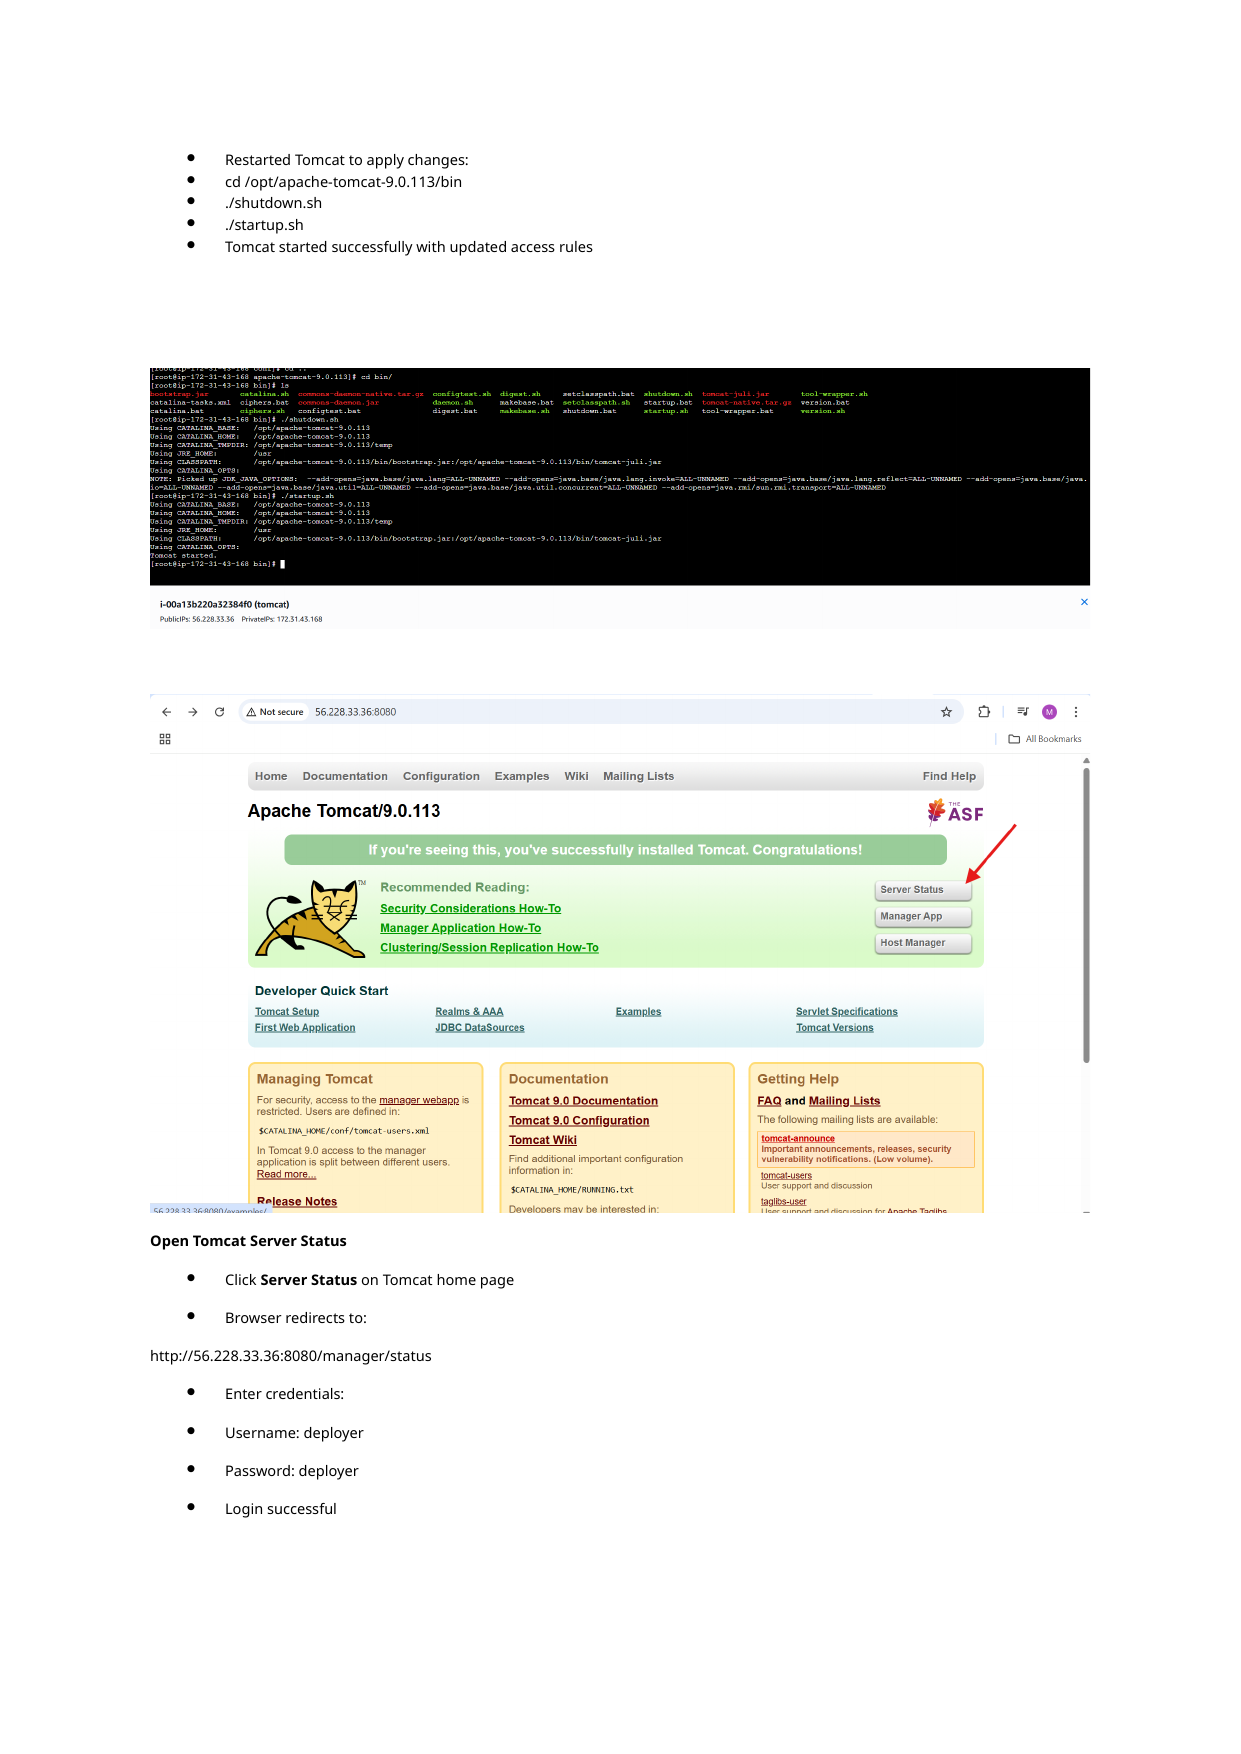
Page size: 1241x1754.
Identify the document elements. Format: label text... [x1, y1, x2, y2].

list Tomcat started successfully with updated access rules [187, 237, 1090, 257]
list Username: deployer [187, 1422, 1090, 1443]
list Browser redirects to: [187, 1308, 1090, 1328]
list Restarted Tomcat to apply changes: [187, 150, 1090, 170]
list Password: deployer [187, 1461, 1090, 1481]
list cd /opt/apache-tomcat-9.0.113/bin [187, 172, 1090, 192]
text Open Tomcat Server Status [150, 1231, 1090, 1251]
picture [150, 694, 1091, 1213]
list Click Server Status on Tomcat home page [187, 1269, 1090, 1289]
list ./startup.sh [187, 215, 1090, 235]
list Enter credentials: [187, 1384, 1090, 1404]
list Login successful [187, 1499, 1090, 1519]
list ./shutdown.sh [187, 193, 1090, 213]
picture [150, 368, 1091, 629]
text http://56.228.33.36:8080/manager/status [150, 1346, 1090, 1366]
